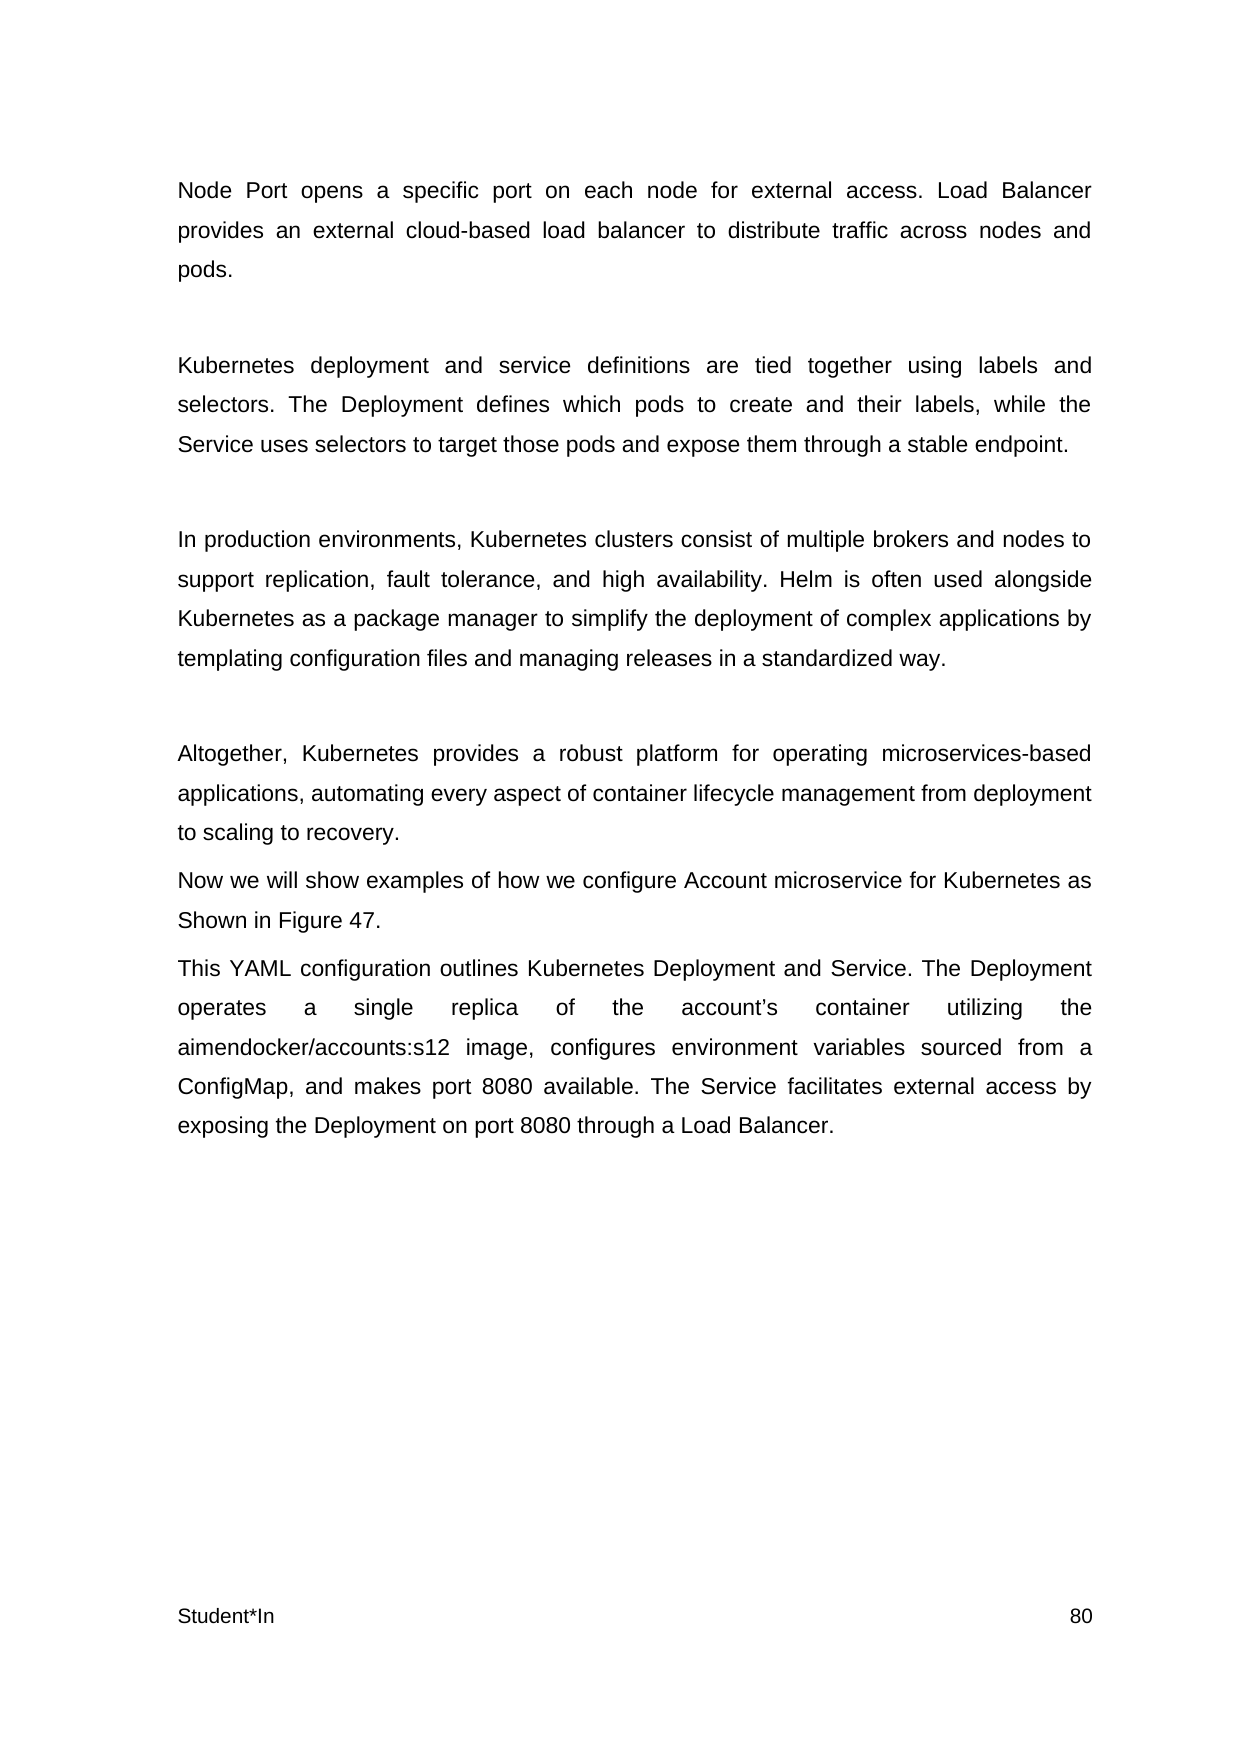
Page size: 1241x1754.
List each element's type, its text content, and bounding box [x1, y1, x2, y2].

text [177, 177, 1092, 282]
text Now we will show examples of how we configure Account microservice for Kubernetes as Shown in Figure 47. [177, 867, 1092, 933]
text This YAML configuration outlines Kubernetes Deployment and Service. The Deployment operates a single replica of the account’s container utilizing the aimendocker/accounts:s12 image, configures environment variables sourced from a ConfigMap, and makes port 8080 available. The Service facilitates external access by exposing the Deployment on port 8080 through a Load Balancer. [177, 954, 1092, 1139]
text In production environments, Kubernetes clusters consist of multiple brokers and nodes to support replication, fault tolerance, and high availability. Helm is often used alongside Kubernetes as a package manager to simplify the deployment of complex applications by templating configuration files and managing releases in a standardized way. [177, 526, 1092, 671]
text Kubernetes deployment and service definitions are tied together using labels and selectors. The Deployment defines which pods to create and their labels, while the Service uses selectors to target those pods and expose them through a stable endpoint. [177, 352, 1092, 457]
text Altogether, Kubernetes provides a robust platform for operating microservices-based applications, automating every aspect of container lifecycle management from deployment to scaling to recovery. [177, 740, 1092, 846]
